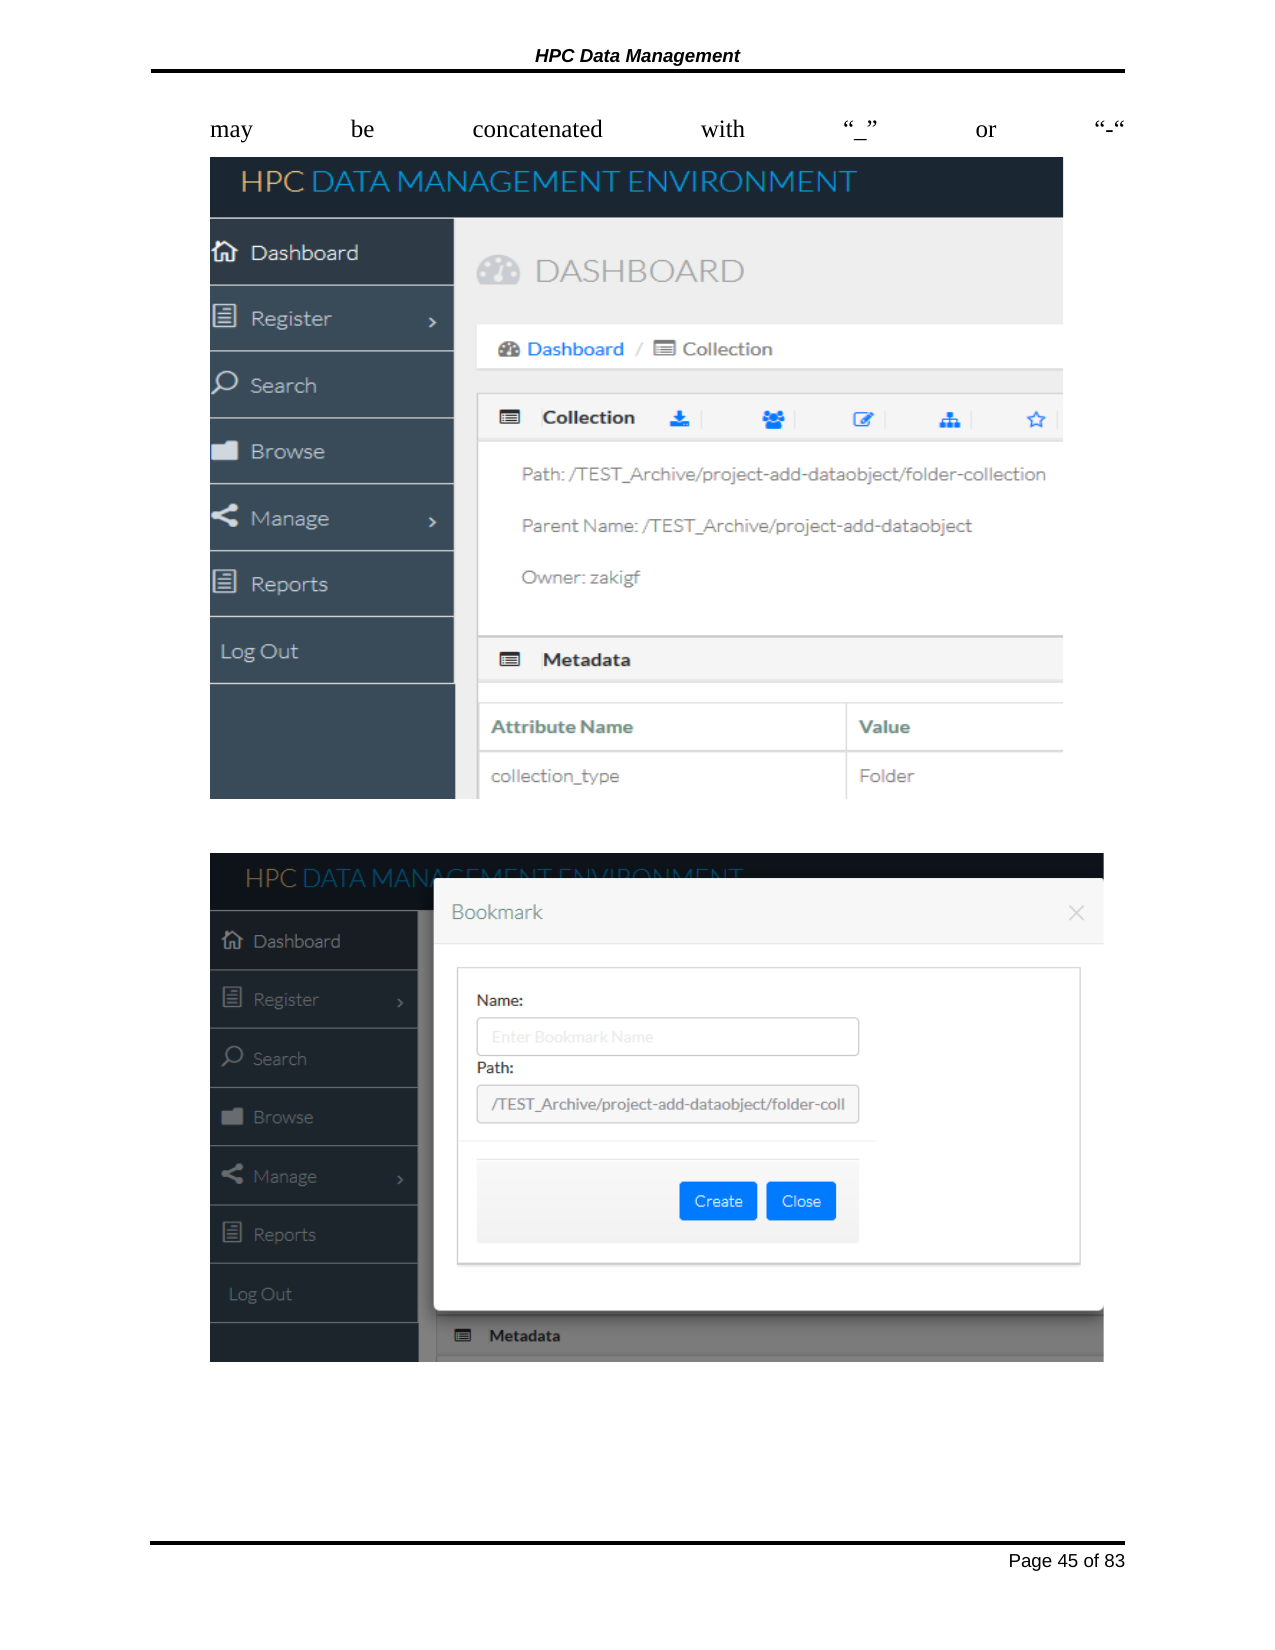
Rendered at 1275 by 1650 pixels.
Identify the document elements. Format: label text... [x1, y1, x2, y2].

picture [210, 853, 1104, 1362]
picture [210, 157, 1064, 799]
